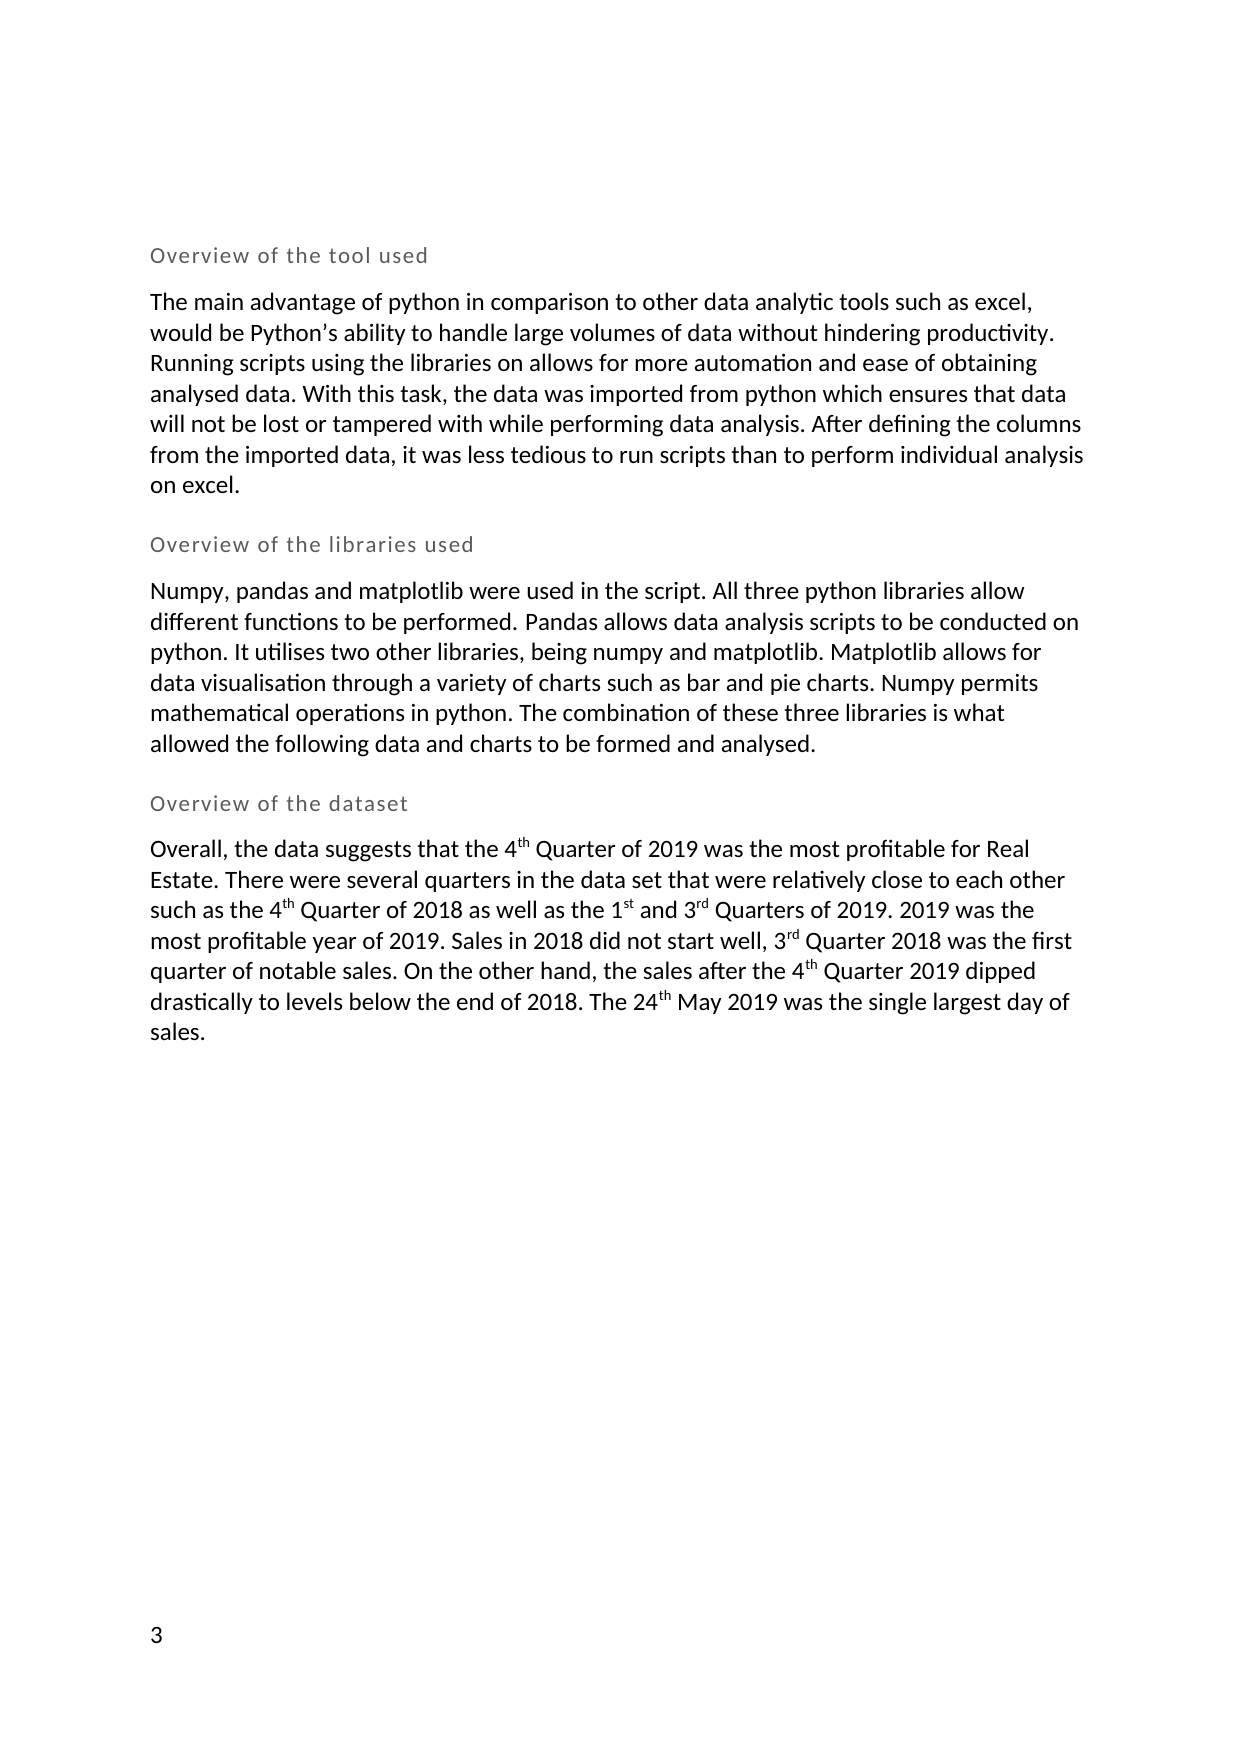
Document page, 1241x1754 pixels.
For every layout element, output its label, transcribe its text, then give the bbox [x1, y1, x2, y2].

text Numpy, pandas and matplotlib were used in the script. All three python libraries allow different functions to be performed. Pandas allows data analysis scripts to be conducted on python. It utilises two other libraries, being numpy and matplotlib. Matplotlib allows for data visualisation through a variety of charts such as bar and pie charts. Numpy permits mathematical operations in python. The combination of these three libraries is what allowed the following data and charts to be formed and analysed. [150, 575, 1090, 758]
subtitle Overview of the libraries used [150, 530, 1090, 558]
text The main advantage of python in comparison to other data analytic tools such as excel, would be Python’s ability to handle large volumes of data without hindering productivity. Running scripts using the libraries on allows for more automation and ease of obtaining analysed data. With this task, the data was imported from python which ensures that data will not be lost or tampered with while performing data analysis. After defining the columns from the imported data, it was less tedious to run scripts than to perform individual analysis on excel. [150, 286, 1090, 500]
subtitle Overview of the dataset [150, 789, 1090, 817]
text Overall, the data suggests that the 4th Quarter of 2019 was the most profitable for Real Estate. There were several quarters in the data set that were relatively close to each other such as the 4th Quarter of 2018 as well as the 1st and 3rd Quarters of 2019. 2019 was the most profitable year of 2019. Sales in 2018 did not start well, 3rd Quarter 2018 was the first quarter of notable sales. On the other hand, the sales after the 4th Quarter 2019 dipped drastically to levels below the end of 2018. The 24th May 2019 was the single largest day of sales. [150, 833, 1090, 1047]
subtitle Overview of the tool used [150, 242, 1090, 269]
